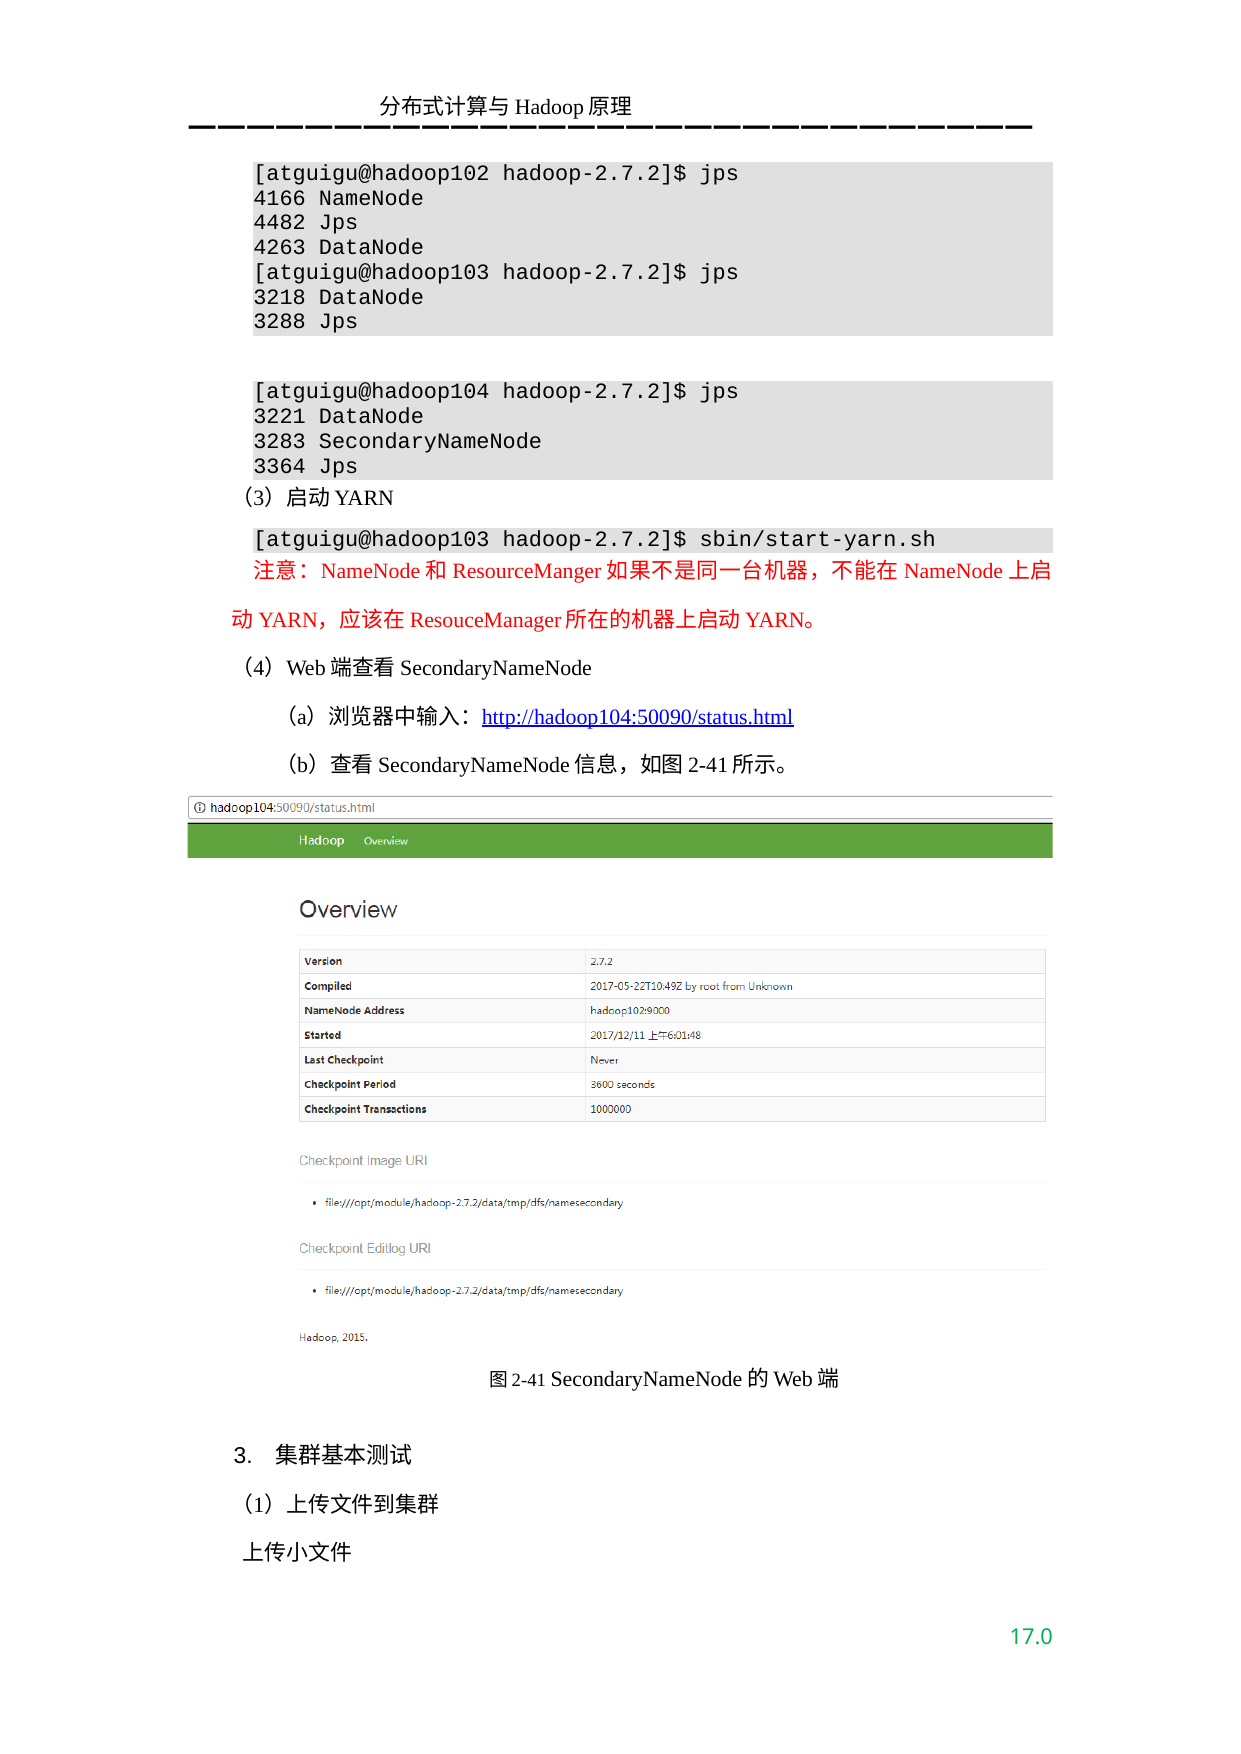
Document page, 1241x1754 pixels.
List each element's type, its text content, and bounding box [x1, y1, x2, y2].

text （3）启动YARN [187, 480, 1053, 512]
text [atguigu@hadoop103 hadoop-2.7.2]$ sbin/start-yarn.sh [253, 528, 1053, 553]
text 图2-41 SecondaryNameNode的Web端 [231, 1360, 1053, 1393]
text 上传小文件 [187, 1535, 1053, 1567]
text [atguigu@hadoop103 hadoop-2.7.2]$ jps [253, 261, 1053, 286]
text 3218 DataNode [253, 286, 1053, 311]
text 注意：NameNode和ResourceManger如果不是同一台机器，不能在NameNode上启动 YARN，应该在ResouceManager所在的机器上启动YARN。 [231, 553, 1053, 634]
text （a）浏览器中输入：http://hadoop104:50090/status.html [231, 698, 1053, 731]
text 3221 DataNode [253, 405, 1053, 430]
text （1）上传文件到集群 [187, 1486, 1053, 1519]
text 4482 Jps [253, 212, 1053, 236]
text 4166 NameNode [253, 187, 1053, 212]
text [atguigu@hadoop104 hadoop-2.7.2]$ jps [253, 381, 1053, 405]
text （b）查看SecondaryNameNode信息，如图2-41所示。 [187, 747, 1053, 779]
text 3364 Jps [253, 455, 1053, 480]
text 3. 集群基本测试 [187, 1421, 1053, 1486]
text （4）Web端查看SecondaryNameNode [231, 650, 1053, 682]
text [atguigu@hadoop102 hadoop-2.7.2]$ jps [253, 162, 1053, 187]
text 3283 SecondaryNameNode [253, 430, 1053, 455]
text 4263 DataNode [253, 236, 1053, 261]
picture [187, 795, 1053, 1347]
text 3288 Jps [253, 311, 1053, 336]
